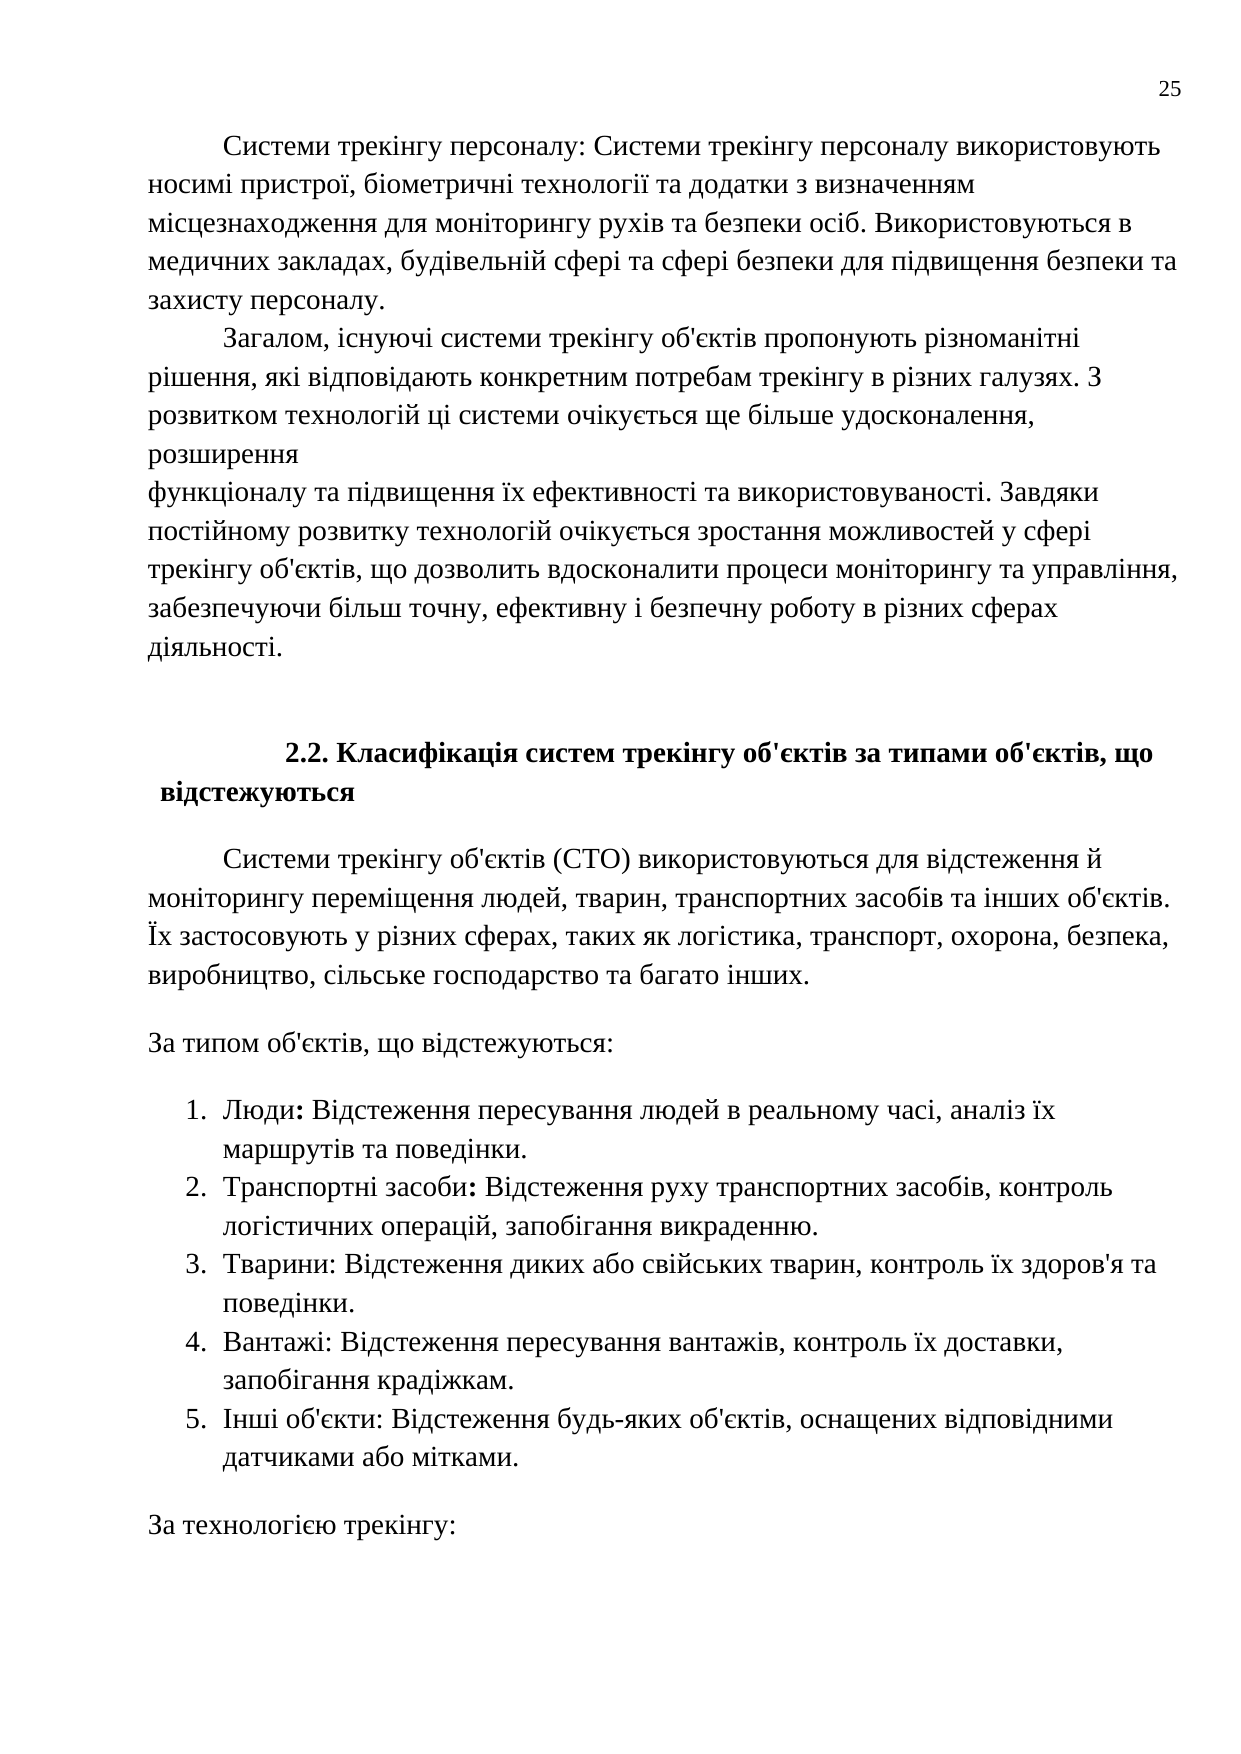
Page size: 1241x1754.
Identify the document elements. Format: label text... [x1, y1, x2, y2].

text Системи трекінгу персоналу: Системи трекінгу персоналу використовують носимі пристрої, біометричні технології та додатки з визначенням місцезнаходження для моніторингу рухів та безпеки осіб. Використовуються в медичних закладах, будівельній сфері та сфері безпеки для підвищення безпеки та захисту персоналу. [148, 128, 1181, 315]
text Загалом, існуючі системи трекінгу об'єктів пропонують різноманітні рішення, які відповідають конкретним потребам трекінгу в різних галузях. З розвитком технологій ці системи очікується ще більше удосконалення, розширення [148, 320, 1181, 469]
list Інші об'єкти: Відстеження будь-яких об'єктів, оснащених відповідними датчиками або мітками. [185, 1401, 1181, 1473]
list Вантажі: Відстеження пересування вантажів, контроль їх доставки, запобігання крадіжкам. [185, 1324, 1181, 1396]
list Транспортні засоби: Відстеження руху транспортних засобів, контроль логістичних операцій, запобігання викраденню. [185, 1169, 1181, 1242]
list Люди: Відстеження пересування людей в реальному часі, аналіз їх маршрутів та поведінки. [185, 1092, 1181, 1164]
text За технологією трекінгу: [148, 1507, 1181, 1541]
text функціоналу та підвищення їх ефективності та використовуваності. Завдяки постійному розвитку технологій очікується зростання можливостей у сфері трекінгу об'єктів, що дозволить вдосконалити процеси моніторингу та управління, забезпечуючи більш точну, ефективну і безпечну роботу в різних сферах діяльності. [148, 474, 1181, 662]
subtitle 2.2. Класифікація систем трекінгу об'єктів за типами об'єктів, що відстежуються [148, 735, 1181, 807]
text Системи трекінгу об'єктів (СТО) використовуються для відстеження й моніторингу переміщення людей, тварин, транспортних засобів та інших об'єктів. Їх застосовують у різних сферах, таких як логістика, транспорт, охорона, безпека, виробництво, сільське господарство та багато інших. [148, 841, 1181, 991]
text За типом об'єктів, що відстежуються: [148, 1025, 1181, 1058]
list Тварини: Відстеження диких або свійських тварин, контроль їх здоров'я та поведінки. [185, 1247, 1181, 1319]
